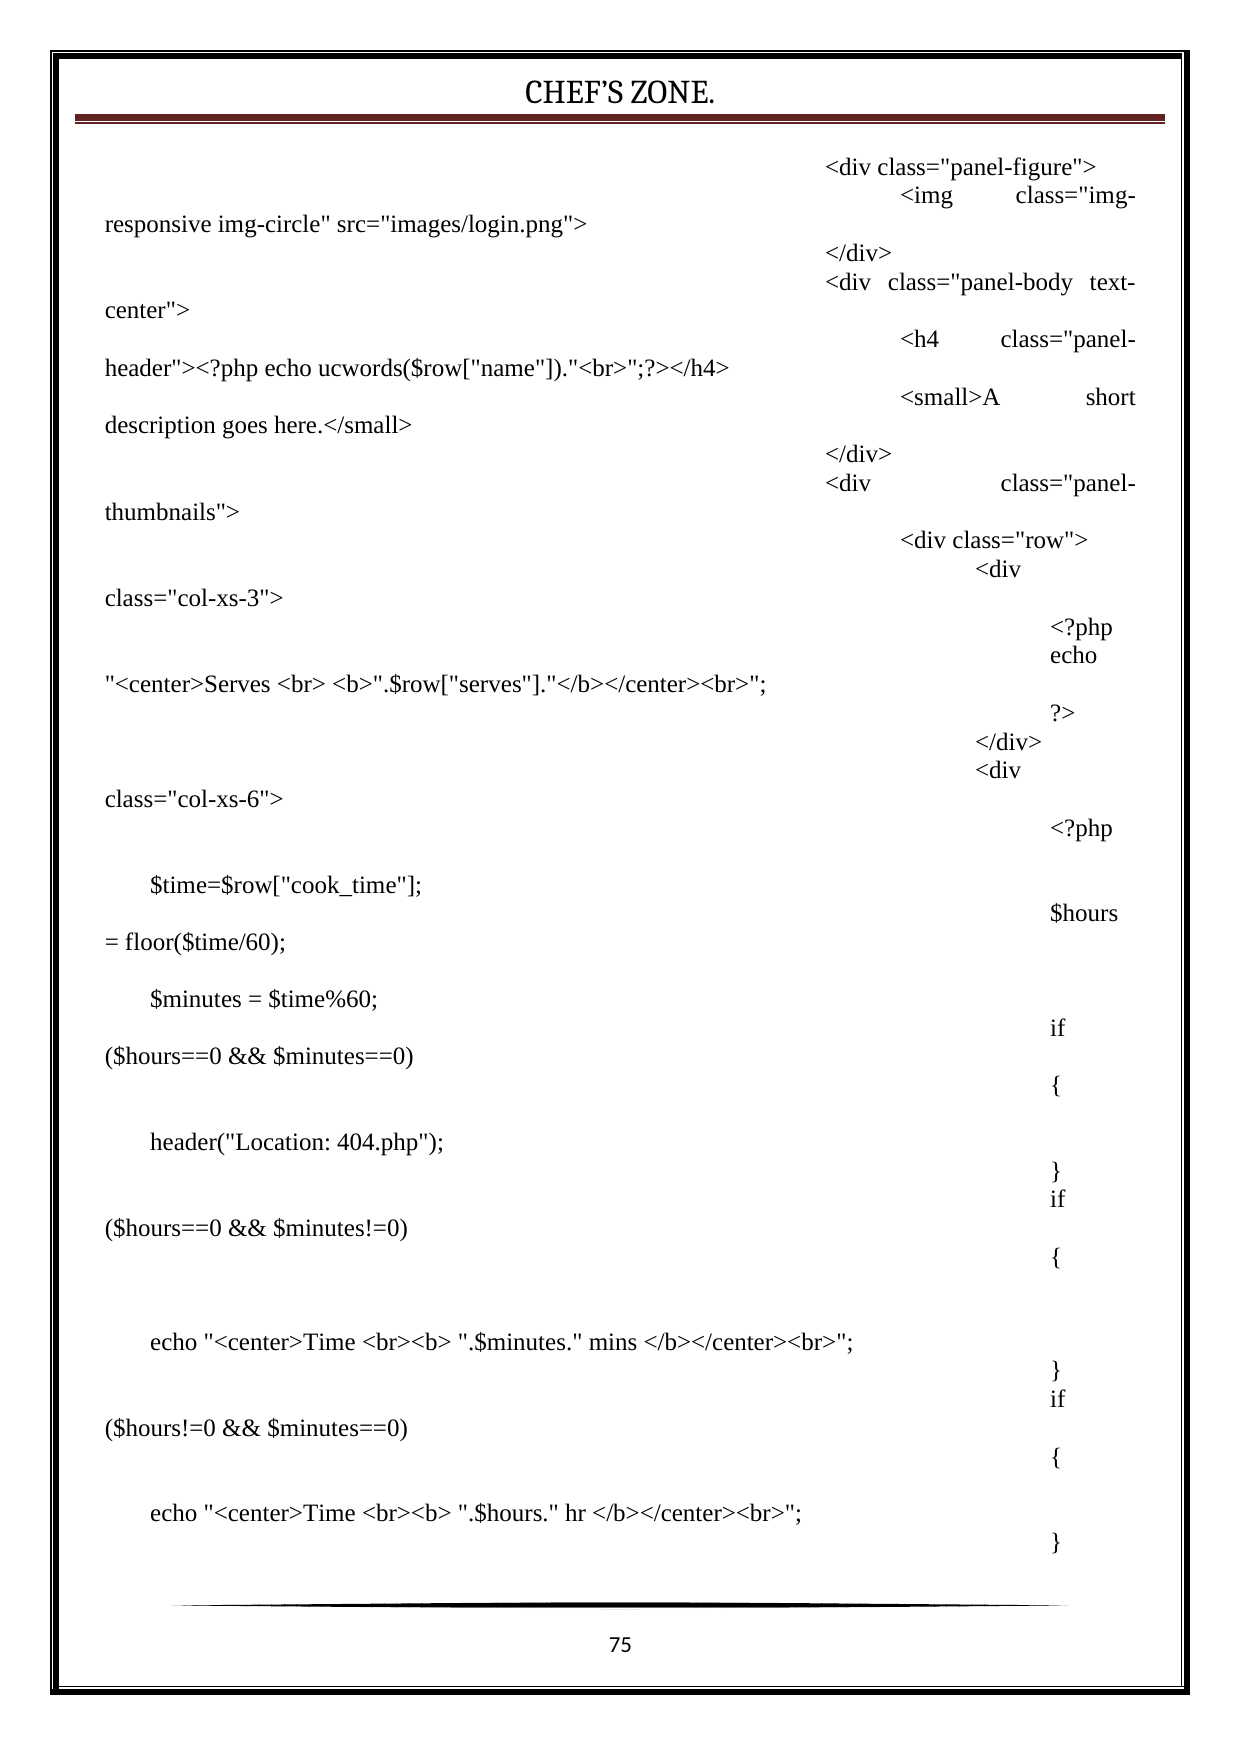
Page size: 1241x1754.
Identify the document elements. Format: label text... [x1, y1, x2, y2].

picture [171, 1601, 1069, 1610]
text </div> [104, 439, 1136, 468]
text <small>A short description goes here.</small> [104, 382, 1136, 439]
text <div class="panel-body text-center"> [104, 267, 1136, 324]
text ?> [104, 698, 1136, 727]
text $minutes = $time%60; [104, 956, 1136, 1013]
text <div class="row"> [104, 525, 1136, 554]
text <h4 class="panel-header"><?php echo ucwords($row["name"])."<br>";?></h4> [104, 324, 1136, 382]
text $hours = floor($time/60); [104, 898, 1136, 956]
text <div class="panel-figure"> [104, 152, 1136, 180]
text echo "<center>Time <br><b> ".$minutes." mins </b></center><br>"; [104, 1299, 1136, 1356]
text <div class="col-xs-3"> [104, 554, 1136, 612]
text echo "<center>Time <br><b> ".$hours." hr </b></center><br>"; [104, 1471, 1136, 1527]
text } [104, 1527, 1136, 1556]
text echo "<center>Serves <br> <b>".$row["serves"]."</b></center><br>"; [104, 640, 1136, 698]
text { [104, 1442, 1136, 1471]
text <?php [104, 813, 1136, 842]
text } [104, 1356, 1136, 1384]
text <div class="panel-thumbnails"> [104, 468, 1136, 525]
text </div> [104, 238, 1136, 267]
text if ($hours!=0 && $minutes==0) [104, 1384, 1136, 1442]
text header("Location: 404.php"); [104, 1099, 1136, 1156]
text if ($hours==0 && $minutes!=0) [104, 1184, 1136, 1242]
text <?php [104, 612, 1136, 640]
text { [104, 1070, 1136, 1099]
text <img class="img-responsive img-circle" src="images/login.png"> [104, 180, 1136, 238]
text <div class="col-xs-6"> [104, 755, 1136, 813]
text { [104, 1242, 1136, 1271]
text </div> [104, 727, 1136, 755]
text $time=$row["cook_time"]; [104, 842, 1136, 898]
text } [104, 1156, 1136, 1184]
text if ($hours==0 && $minutes==0) [104, 1013, 1136, 1070]
